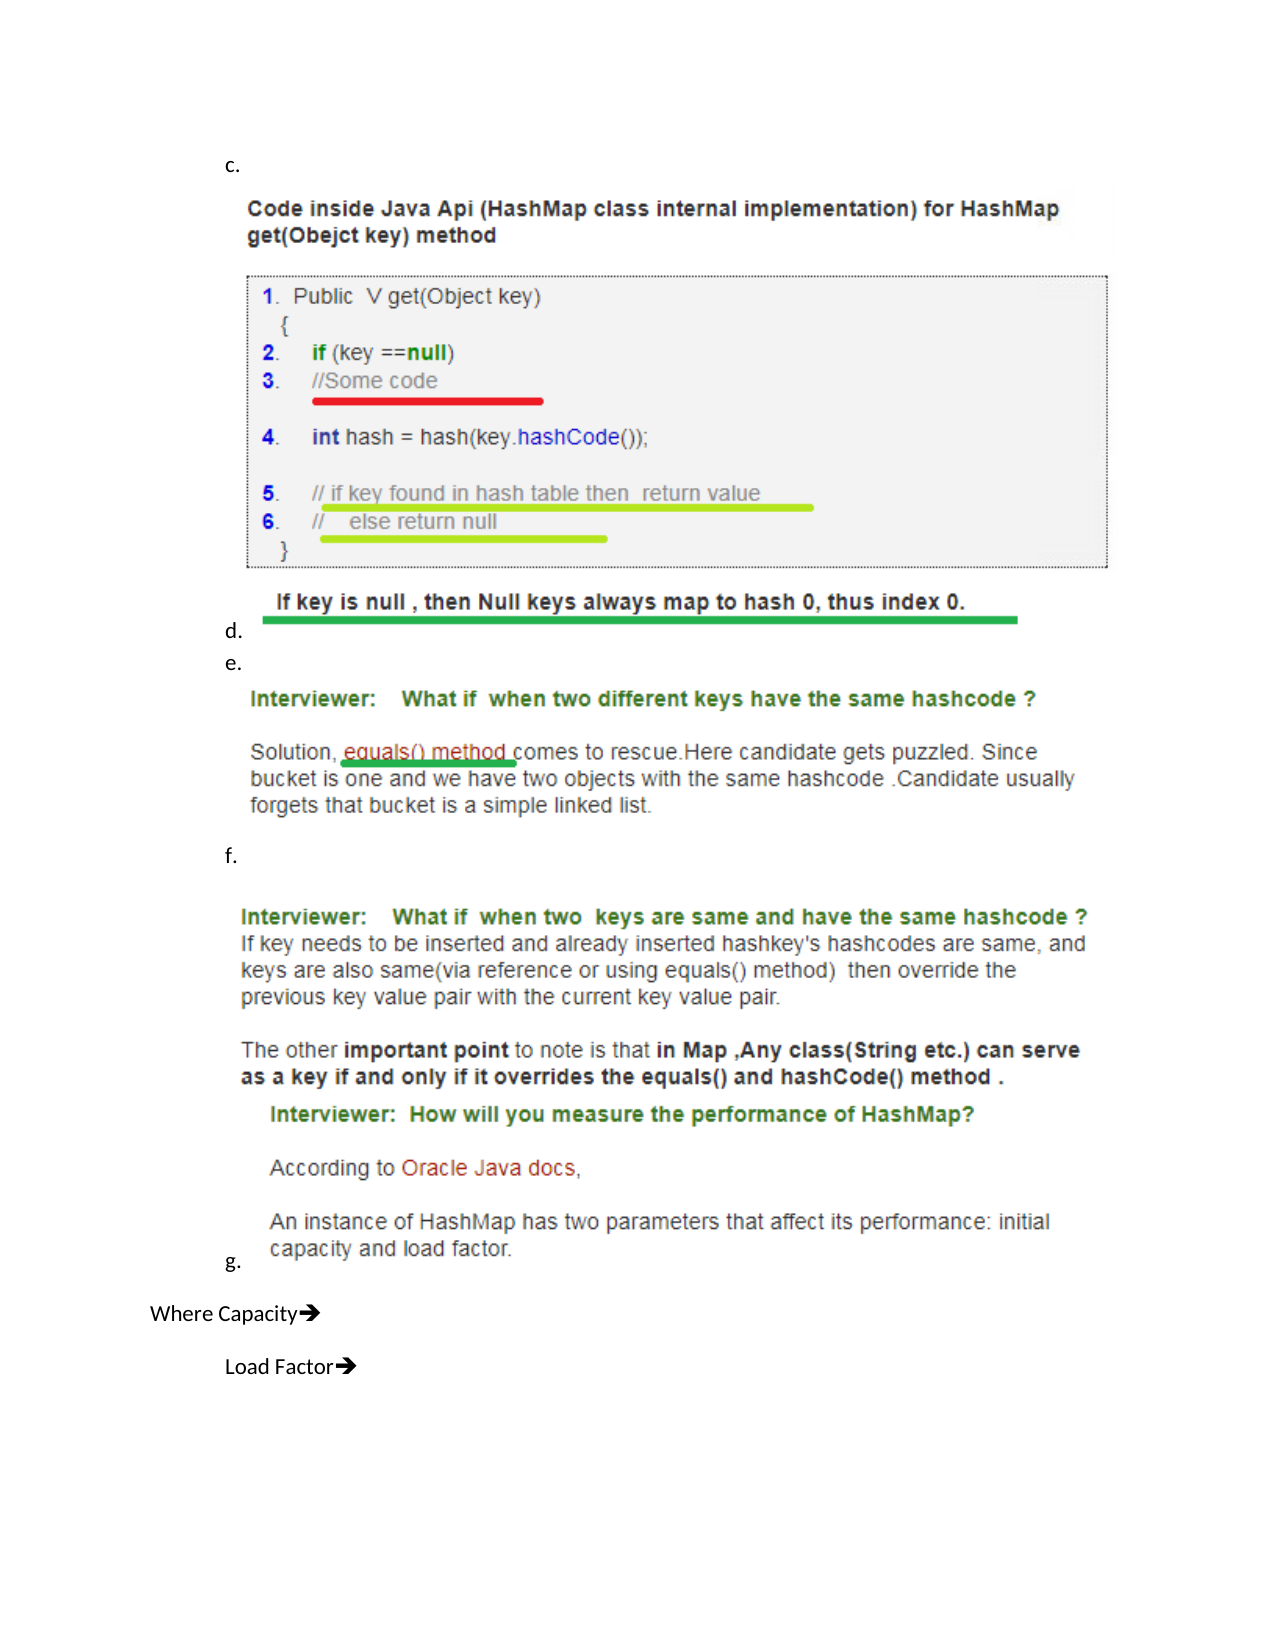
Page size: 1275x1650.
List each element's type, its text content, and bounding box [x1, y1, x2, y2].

picture [225, 182, 1118, 573]
picture [225, 680, 1092, 838]
picture [225, 873, 1110, 1097]
text Where Capacity [150, 1299, 1125, 1327]
picture [262, 577, 1018, 639]
text Load Factor [150, 1352, 1125, 1380]
picture [262, 1101, 1118, 1269]
